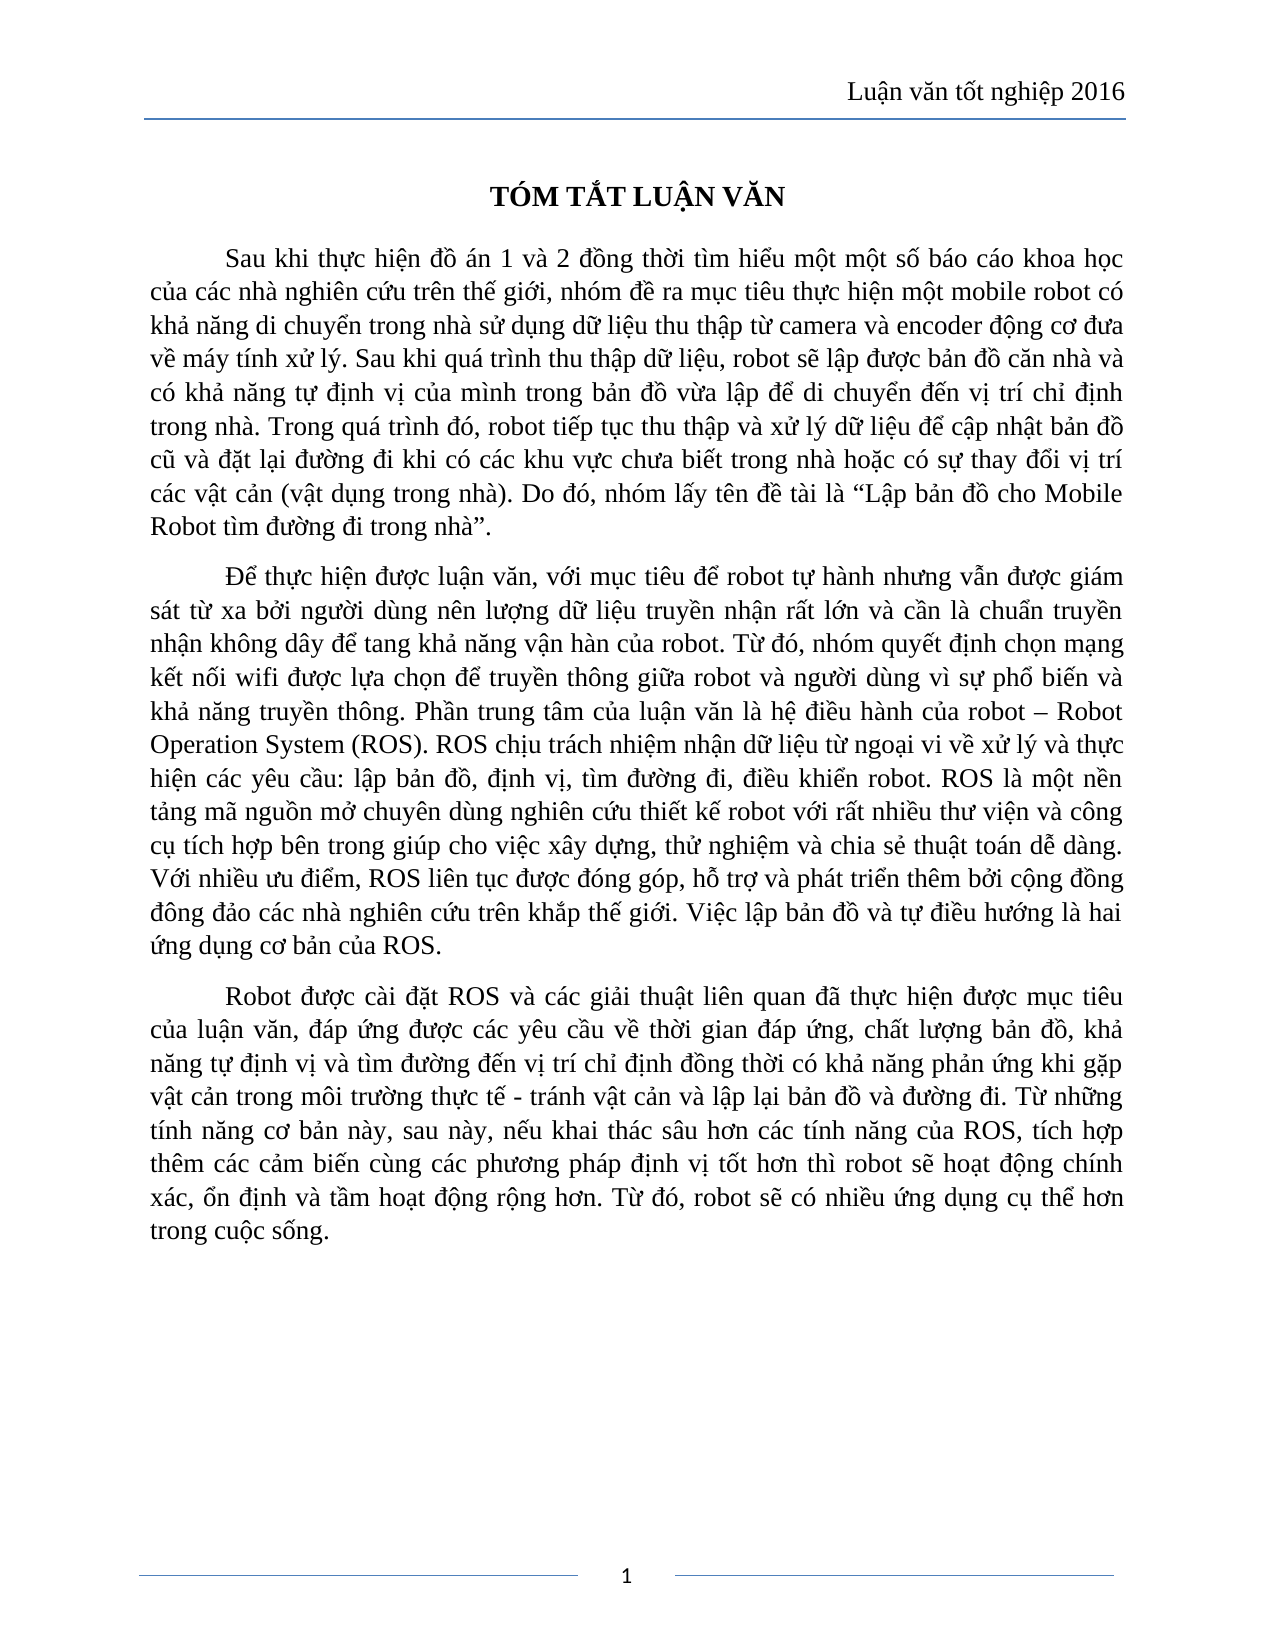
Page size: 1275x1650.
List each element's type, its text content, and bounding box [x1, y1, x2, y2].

text Để thực hiện được luận văn, với mục tiêu để robot tự hành nhưng vẫn được giám sát từ xa bởi người dùng nên lượng dữ liệu truyền nhận rất lớn và cần là chuẩn truyền nhận không dây để tang khả năng vận hàn của robot. Từ đó, nhóm quyết định chọn mạng kết nối wifi được lựa chọn để truyền thông giữa robot và người dùng vì sự phổ biến và khả năng truyền thông. Phần trung tâm của luận văn là hệ điều hành của robot – Robot Operation System (ROS). ROS chịu trách nhiệm nhận dữ liệu từ ngoại vi về xử lý và thực hiện các yêu cầu: lập bản đồ, định vị, tìm đường đi, điều khiển robot. ROS là một nền tảng mã nguồn mở chuyên dùng nghiên cứu thiết kế robot với rất nhiều thư viện và công cụ tích hợp bên trong giúp cho việc xây dựng, thử nghiệm và chia sẻ thuật toán dễ dàng. Với nhiều ưu điểm, ROS liên tục được đóng góp, hỗ trợ và phát triển thêm bởi cộng đồng đông đảo các nhà nghiên cứu trên khắp thế giới. Việc lập bản đồ và tự điều hướng là hai ứng dụng cơ bản của ROS. [150, 560, 1125, 961]
text Sau khi thực hiện đồ án 1 và 2 đồng thời tìm hiểu một một số báo cáo khoa học của các nhà nghiên cứu trên thế giới, nhóm đề ra mục tiêu thực hiện một mobile robot có khả năng di chuyển trong nhà sử dụng dữ liệu thu thập từ camera và encoder động cơ đưa về máy tính xử lý. Sau khi quá trình thu thập dữ liệu, robot sẽ lập được bản đồ căn nhà và có khả năng tự định vị của mình trong bản đồ vừa lập để di chuyển đến vị trí chỉ định trong nhà. Trong quá trình đó, robot tiếp tục thu thập và xử lý dữ liệu để cập nhật bản đồ cũ và đặt lại đường đi khi có các khu vực chưa biết trong nhà hoặc có sự thay đổi vị trí các vật cản (vật dụng trong nhà). Do đó, nhóm lấy tên đề tài là “Lập bản đồ cho Mobile Robot tìm đường đi trong nhà”. [150, 242, 1125, 541]
subtitle TÓM TẮT LUẬN VĂN [150, 179, 1125, 213]
text Robot được cài đặt ROS và các giải thuật liên quan đã thực hiện được mục tiêu của luận văn, đáp ứng được các yêu cầu về thời gian đáp ứng, chất lượng bản đồ, khả năng tự định vị và tìm đường đến vị trí chỉ định đồng thời có khả năng phản ứng khi gặp vật cản trong môi trường thực tế - tránh vật cản và lập lại bản đồ và đường đi. Từ những tính năng cơ bản này, sau này, nếu khai thác sâu hơn các tính năng của ROS, tích hợp thêm các cảm biến cùng các phương pháp định vị tốt hơn thì robot sẽ hoạt động chính xác, ổn định và tầm hoạt động rộng hơn. Từ đó, robot sẽ có nhiều ứng dụng cụ thể hơn trong cuộc sống. [150, 979, 1125, 1246]
